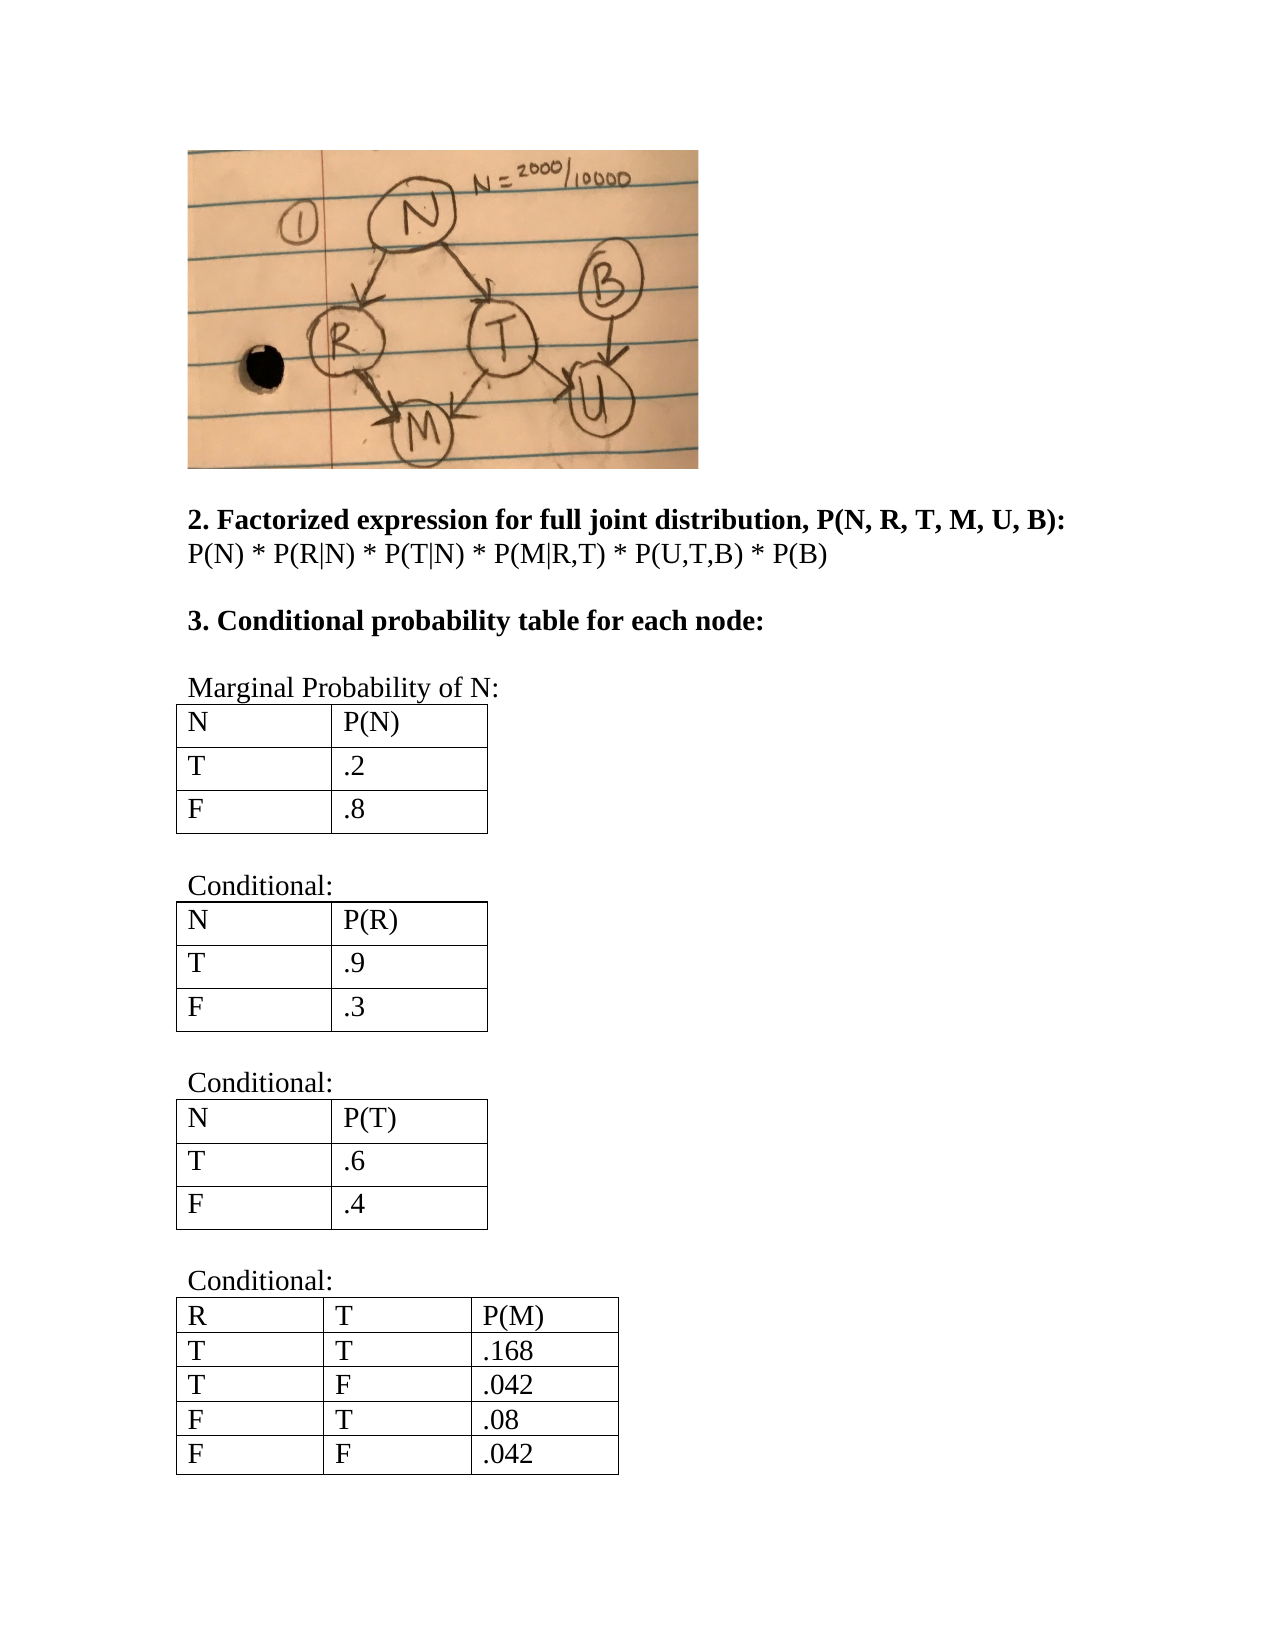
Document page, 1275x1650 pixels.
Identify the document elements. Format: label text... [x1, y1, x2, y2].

table_cell .9 [332, 946, 487, 988]
table_cell F [177, 791, 331, 833]
picture [187, 150, 699, 469]
text Conditional: [187, 868, 1087, 901]
table_cell T [324, 1402, 471, 1435]
table_cell .3 [332, 989, 487, 1031]
text 3. Conditional probability table for each node: [187, 603, 1087, 636]
table_header R [177, 1298, 323, 1332]
table_header N [177, 903, 331, 944]
table_cell .2 [332, 748, 487, 790]
text 2. Factorized expression for full joint distribution, P(N, R, T, M, U, B): [187, 502, 1087, 536]
table_cell T [177, 1333, 323, 1366]
table_cell F [177, 1402, 323, 1435]
table_cell F [324, 1367, 471, 1401]
table_cell .08 [472, 1402, 618, 1435]
table_header N [177, 1100, 331, 1142]
table_cell .042 [472, 1367, 618, 1401]
table_cell F [324, 1436, 471, 1474]
table_header N [177, 705, 331, 747]
table_cell .4 [332, 1187, 487, 1229]
table_cell F [177, 1187, 331, 1229]
table_cell T [177, 748, 331, 790]
text Conditional: [187, 1066, 1087, 1099]
table_header T [324, 1298, 471, 1332]
text Conditional: [187, 1263, 1087, 1297]
table_cell T [324, 1333, 471, 1366]
table_cell T [177, 1367, 323, 1401]
table_header P(R) [332, 903, 487, 944]
table_header P(N) [332, 705, 487, 747]
text Marginal Probability of N: [187, 670, 1087, 703]
table_header P(M) [472, 1298, 618, 1332]
table_cell .042 [472, 1436, 618, 1474]
table_header P(T) [332, 1100, 487, 1142]
table_cell F [177, 1436, 323, 1474]
table_cell F [177, 989, 331, 1031]
text P(N) * P(R|N) * P(T|N) * P(M|R,T) * P(U,T,B) * P(B) [187, 536, 1087, 569]
table_cell .8 [332, 791, 487, 833]
table_cell .168 [472, 1333, 618, 1366]
table_cell T [177, 1144, 331, 1186]
table_cell .6 [332, 1144, 487, 1186]
table_cell T [177, 946, 331, 988]
